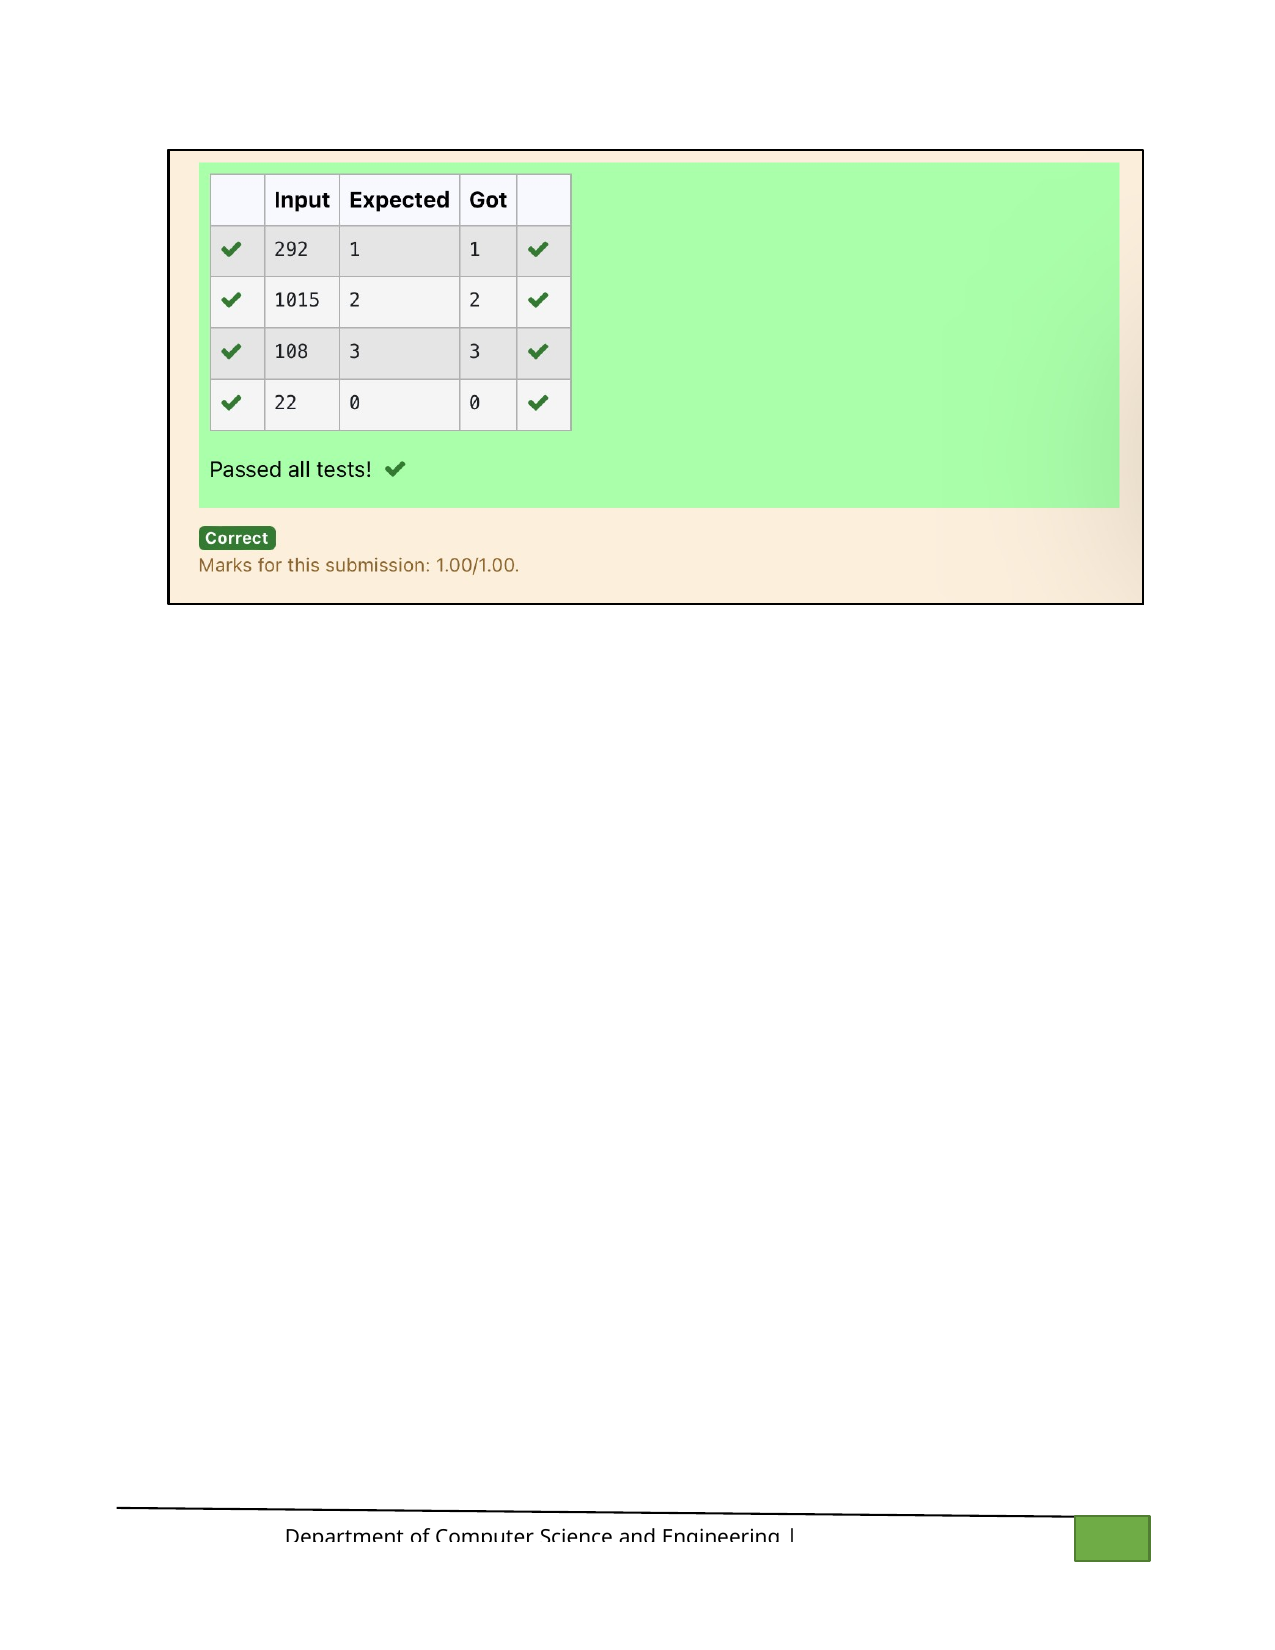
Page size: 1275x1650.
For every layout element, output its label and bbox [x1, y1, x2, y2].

picture [170, 151, 1142, 603]
